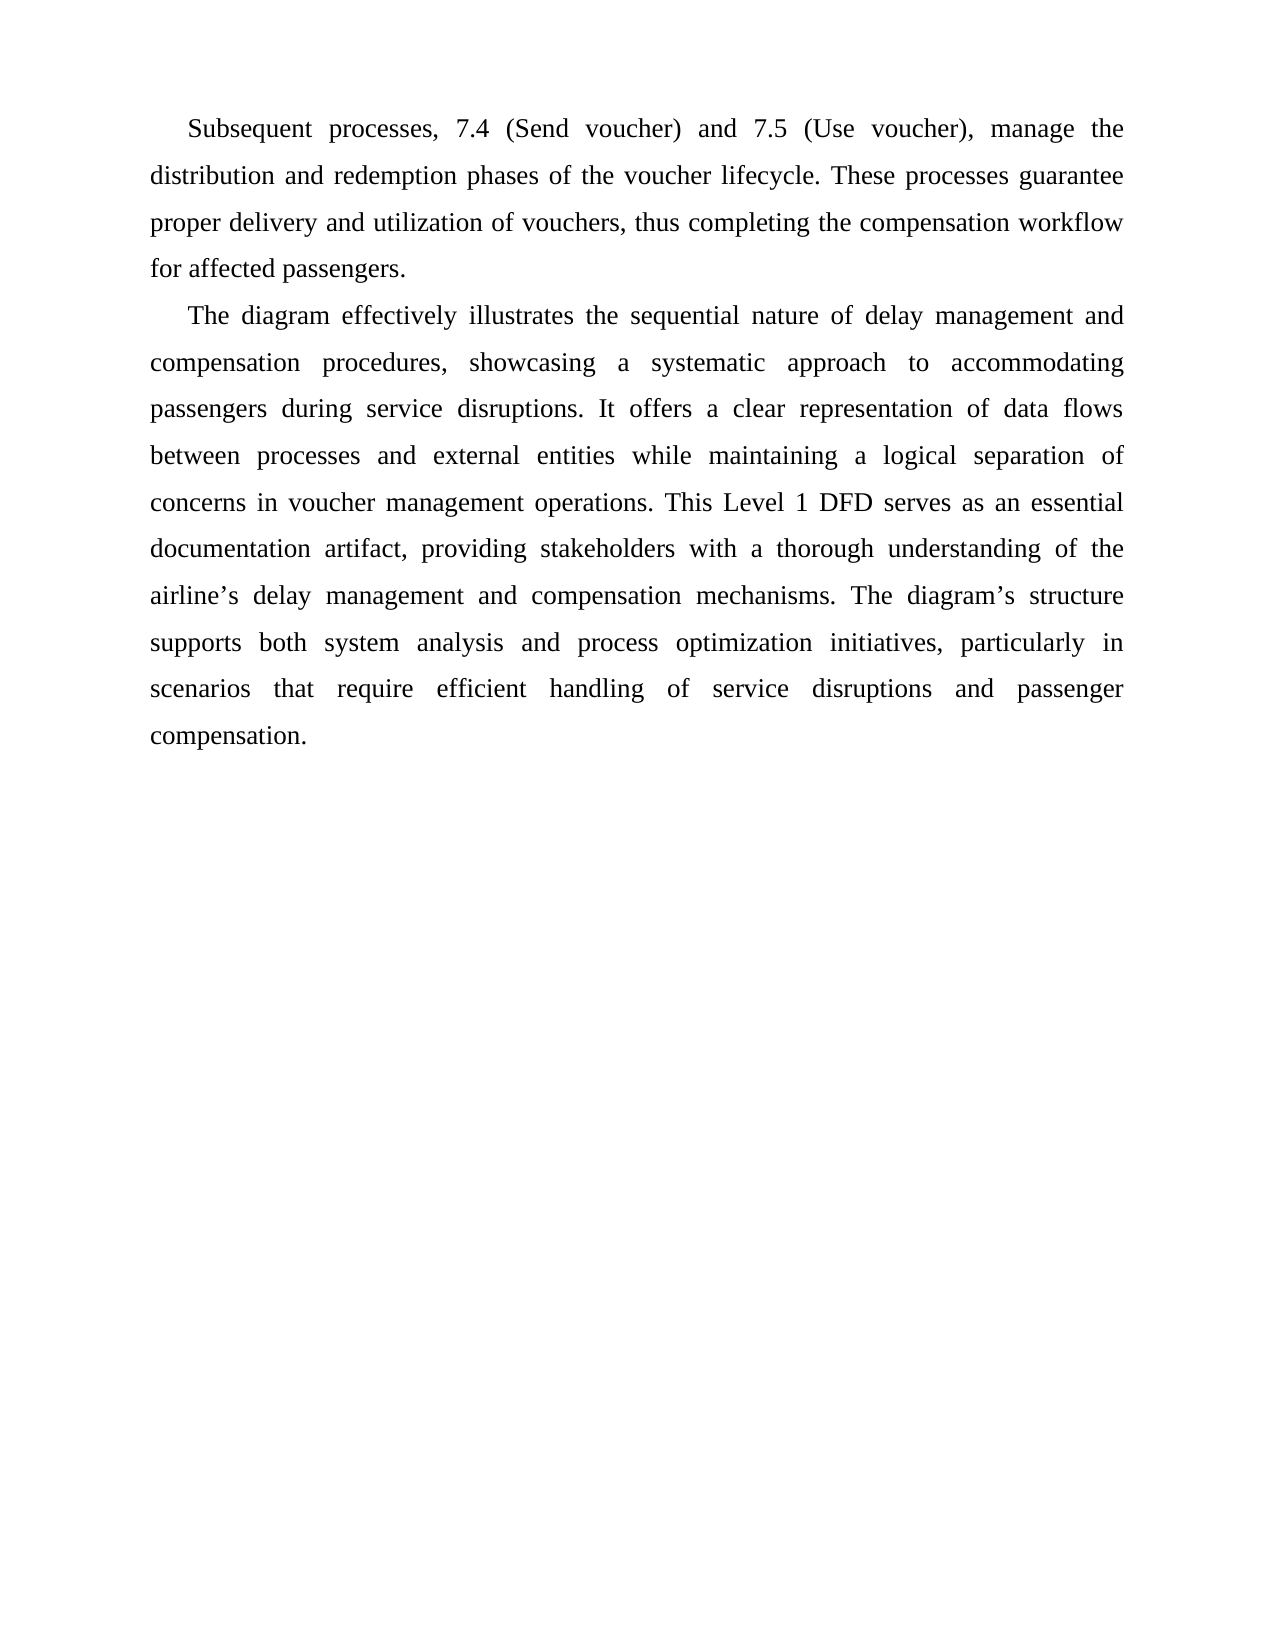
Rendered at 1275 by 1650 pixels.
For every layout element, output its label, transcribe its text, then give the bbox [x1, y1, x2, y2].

text The diagram effectively illustrates the sequential nature of delay management and compensation procedures, showcasing a systematic approach to accommodating passengers during service disruptions. It offers a clear representation of data flows between processes and external entities while maintaining a logical separation of concerns in voucher management operations. This Level 1 DFD serves as an essential documentation artifact, providing stakeholders with a thorough understanding of the airline’s delay management and compensation mechanisms. The diagram’s structure supports both system analysis and process optimization initiatives, particularly in scenarios that require efficient handling of service disruptions and passenger compensation. [150, 299, 1125, 750]
text Subsequent processes, 7.4 (Send voucher) and 7.5 (Use voucher), manage the distribution and redemption phases of the voucher lifecycle. These processes guarantee proper delivery and utilization of vouchers, thus completing the compensation workflow for affected passengers. [150, 112, 1125, 284]
